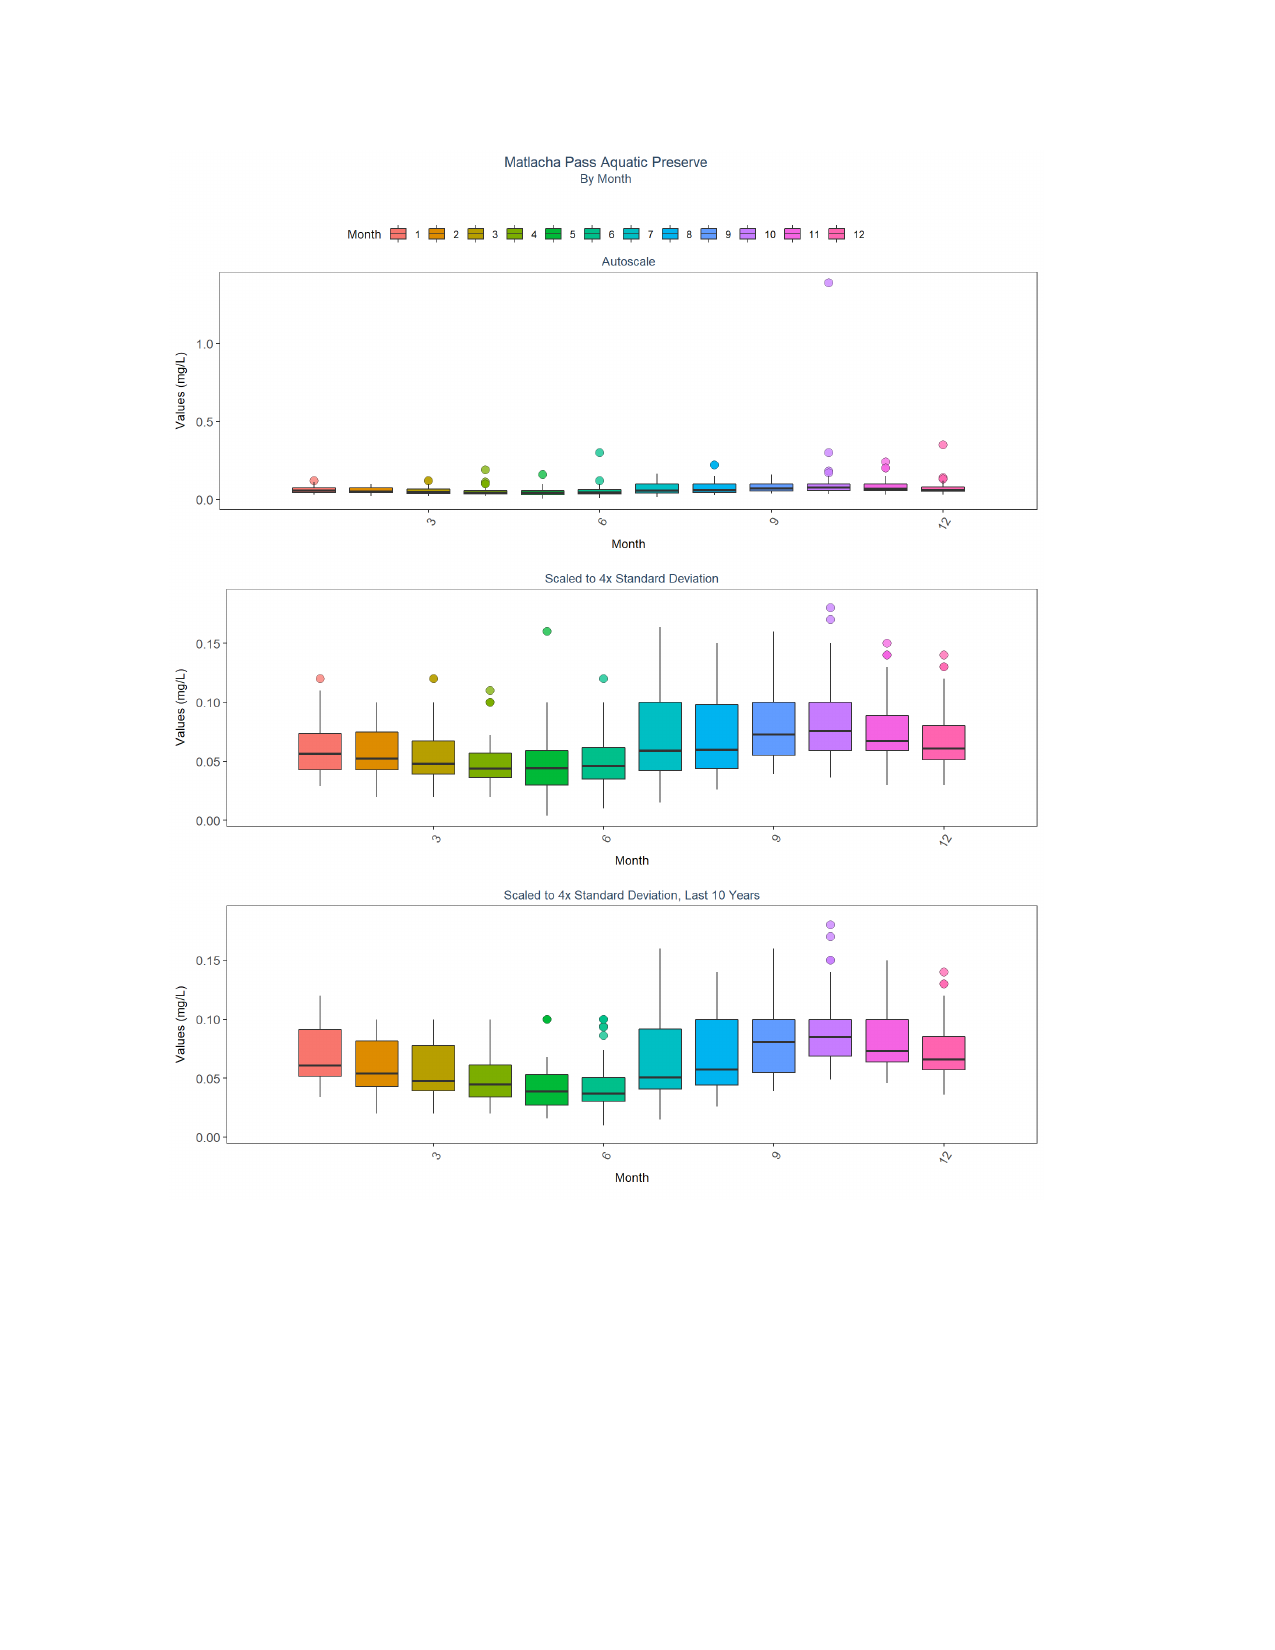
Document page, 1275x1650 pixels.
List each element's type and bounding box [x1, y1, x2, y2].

picture [168, 150, 1044, 1200]
